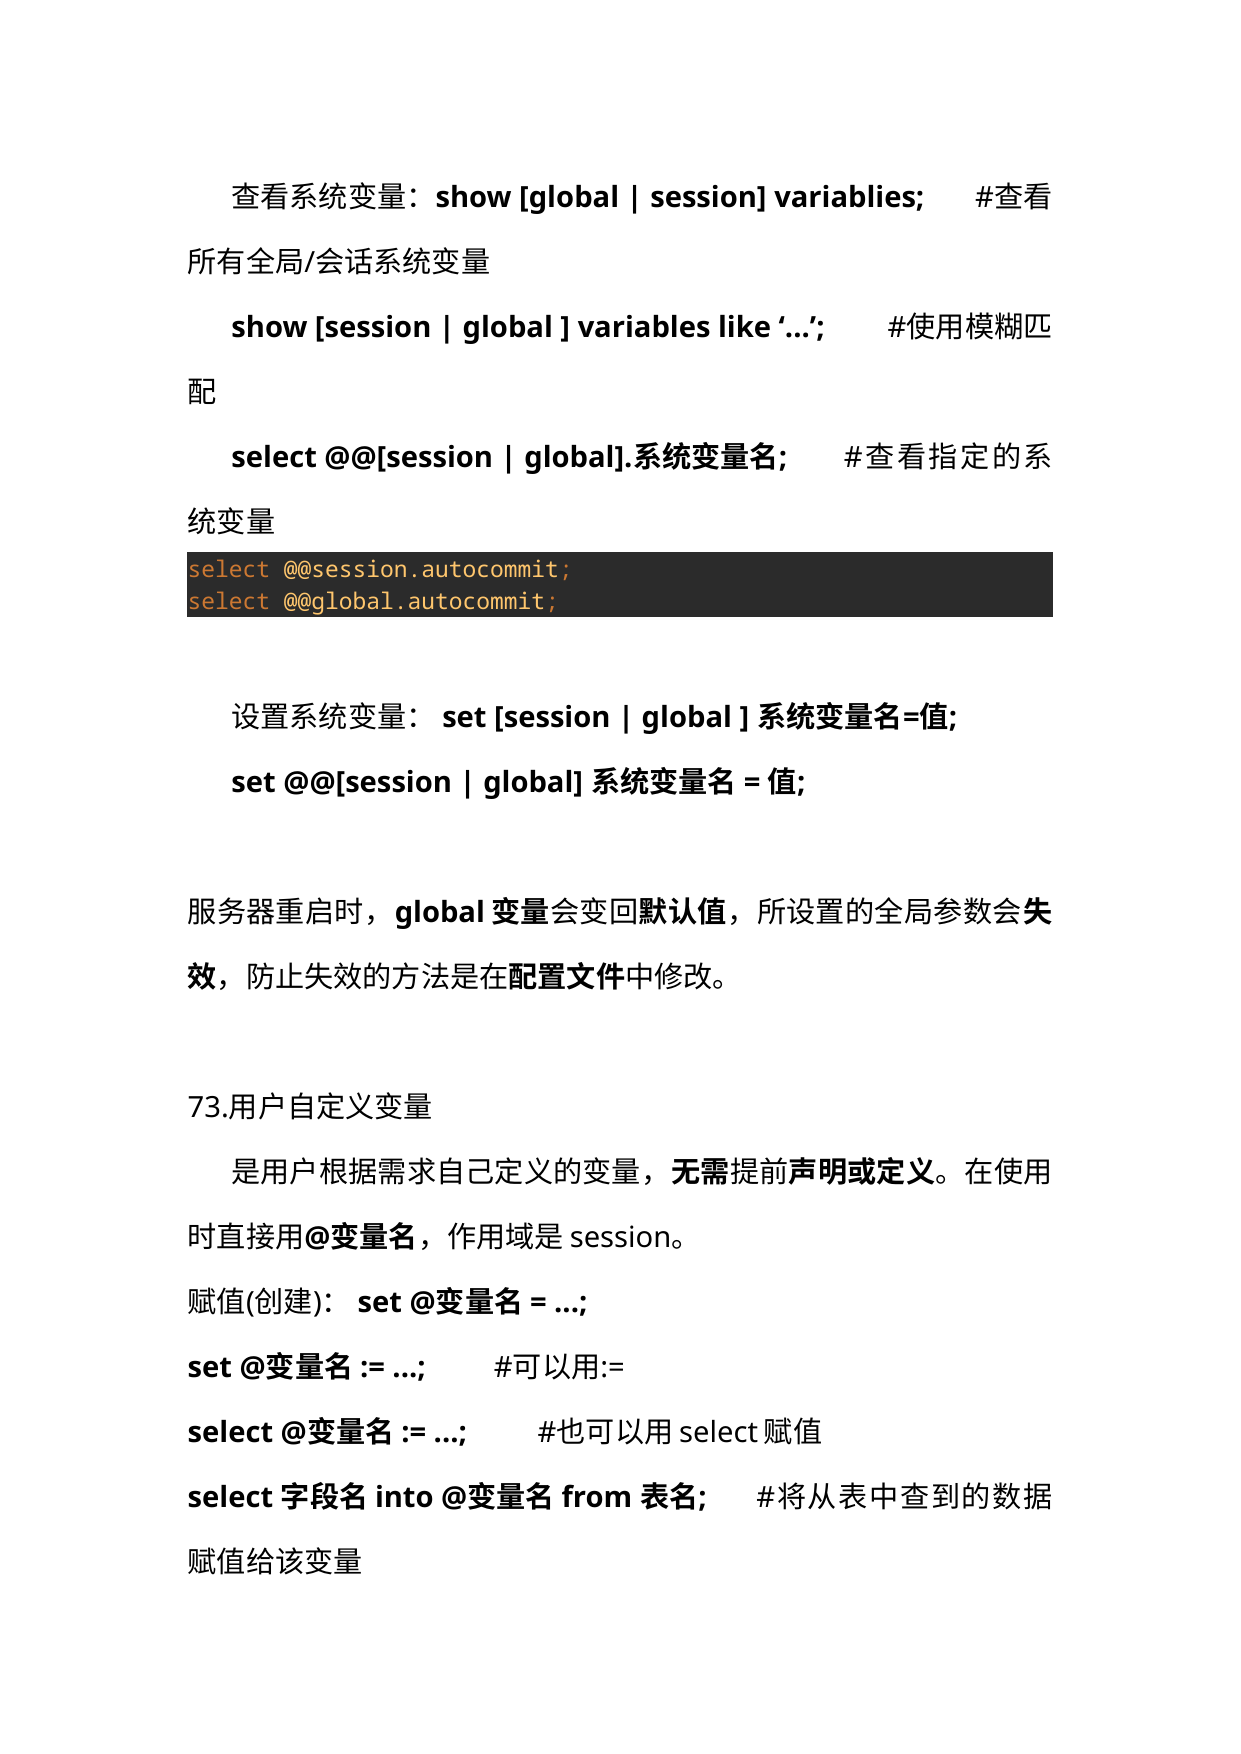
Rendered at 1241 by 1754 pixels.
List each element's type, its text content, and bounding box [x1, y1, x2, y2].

list 服务器重启时，global变量会变回默认值，所设置的全局参数会失效，防止失效的方法是在配置文件中修改。 [187, 877, 1053, 1007]
list set @@[session | global] 系统变量名 = 值; [187, 747, 1053, 812]
list select 字段名 into @变量名 from 表名; #将从表中查到的数据赋值给该变量 [187, 1462, 1053, 1592]
list 查看系统变量：show [global | session] variablies; #查看所有全局/会话系统变量 [187, 162, 1053, 292]
list set @变量名 := ...; #可以用:= [187, 1332, 1053, 1397]
list select @@[session | global].系统变量名; #查看指定的系统变量 [187, 422, 1053, 552]
list 是用户根据需求自己定义的变量，无需提前声明或定义。在使用时直接用@变量名，作用域是session。 [187, 1137, 1053, 1267]
list 设置系统变量： set [session | global ] 系统变量名=值; [187, 682, 1053, 747]
text select @@session.autocommit; select @@global.autocommit; [187, 552, 1053, 617]
list show [session | global ] variables like ‘...’; #使用模糊匹配 [187, 292, 1053, 422]
list 73.用户自定义变量 [187, 1072, 1053, 1137]
list select @变量名 := ...; #也可以用select赋值 [187, 1397, 1053, 1462]
list 赋值(创建)： set @变量名 = ...; [187, 1267, 1053, 1332]
